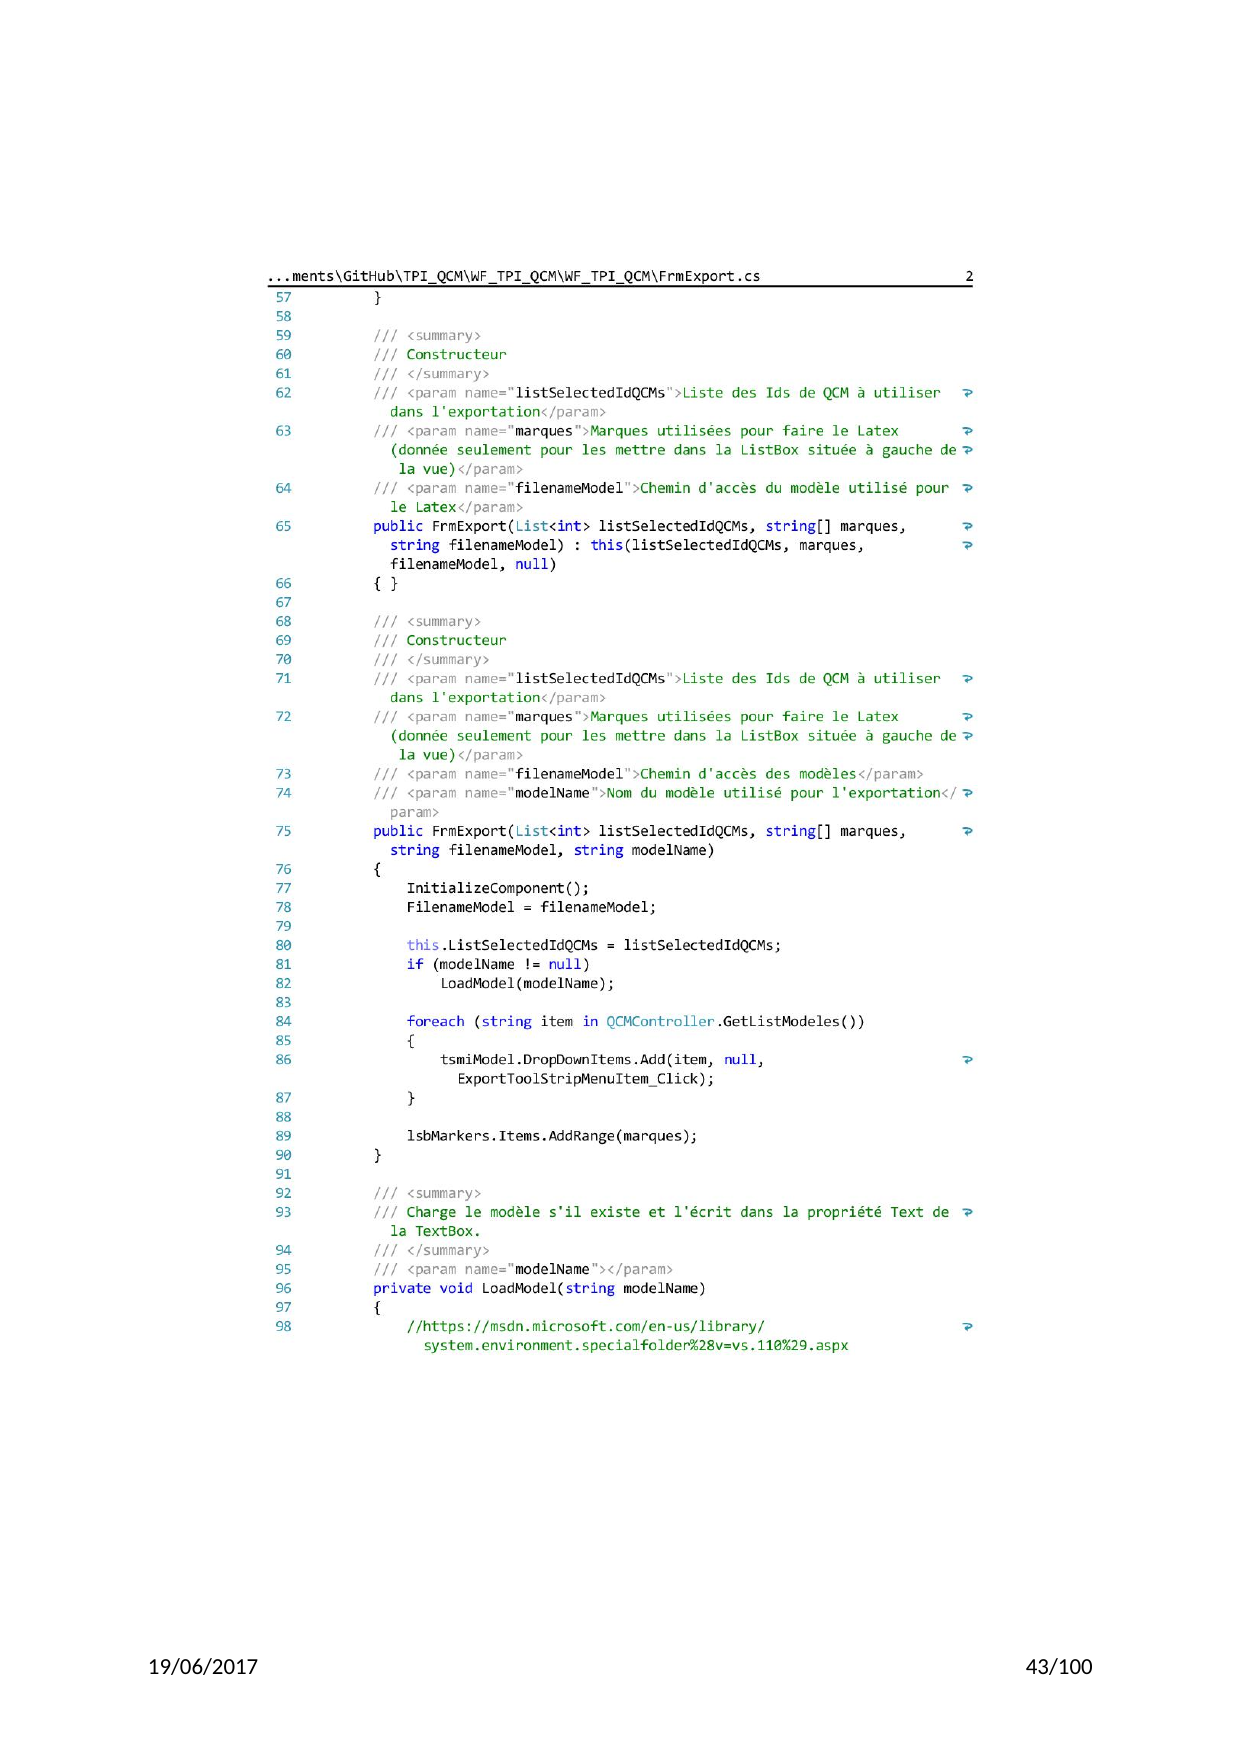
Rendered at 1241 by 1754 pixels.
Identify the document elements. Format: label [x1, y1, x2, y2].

picture [147, 147, 1093, 1484]
